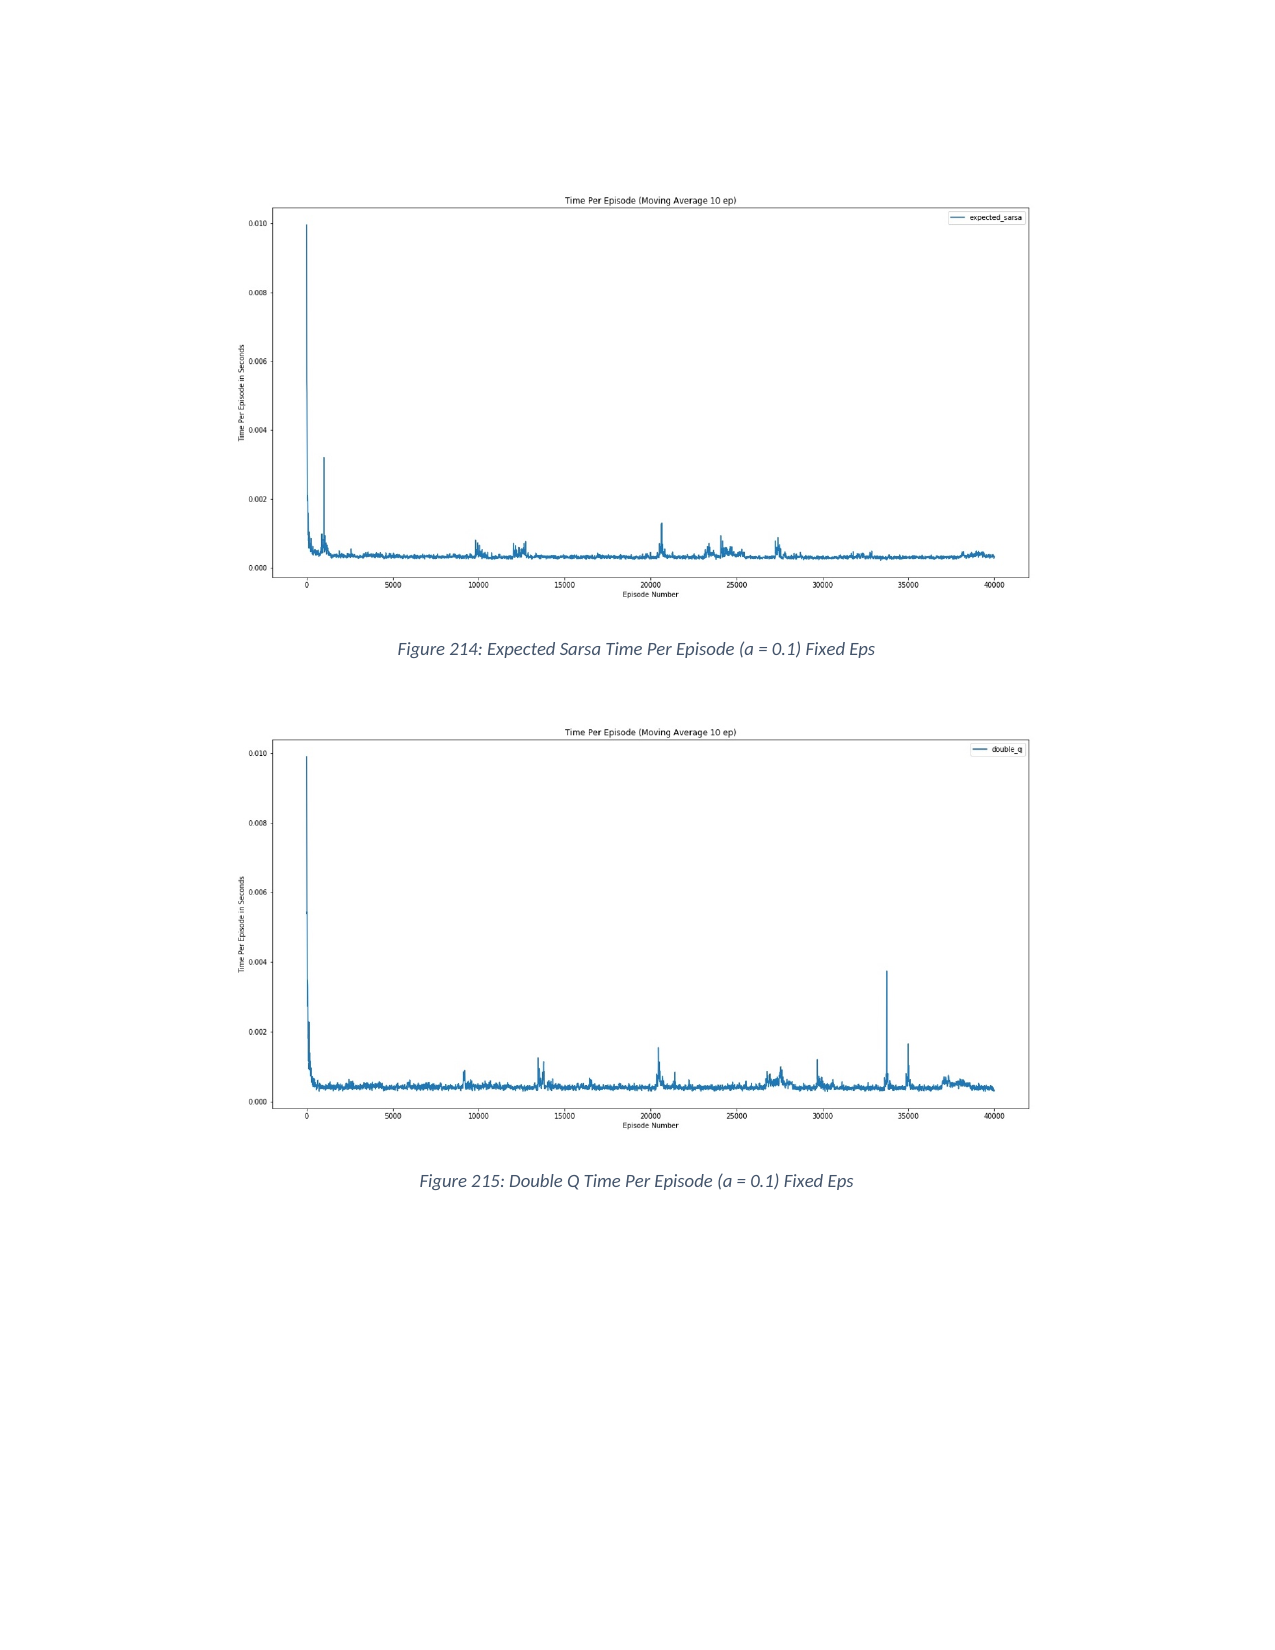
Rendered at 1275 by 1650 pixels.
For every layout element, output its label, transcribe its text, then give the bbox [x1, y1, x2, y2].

picture [150, 150, 1125, 638]
picture [150, 681, 1125, 1169]
